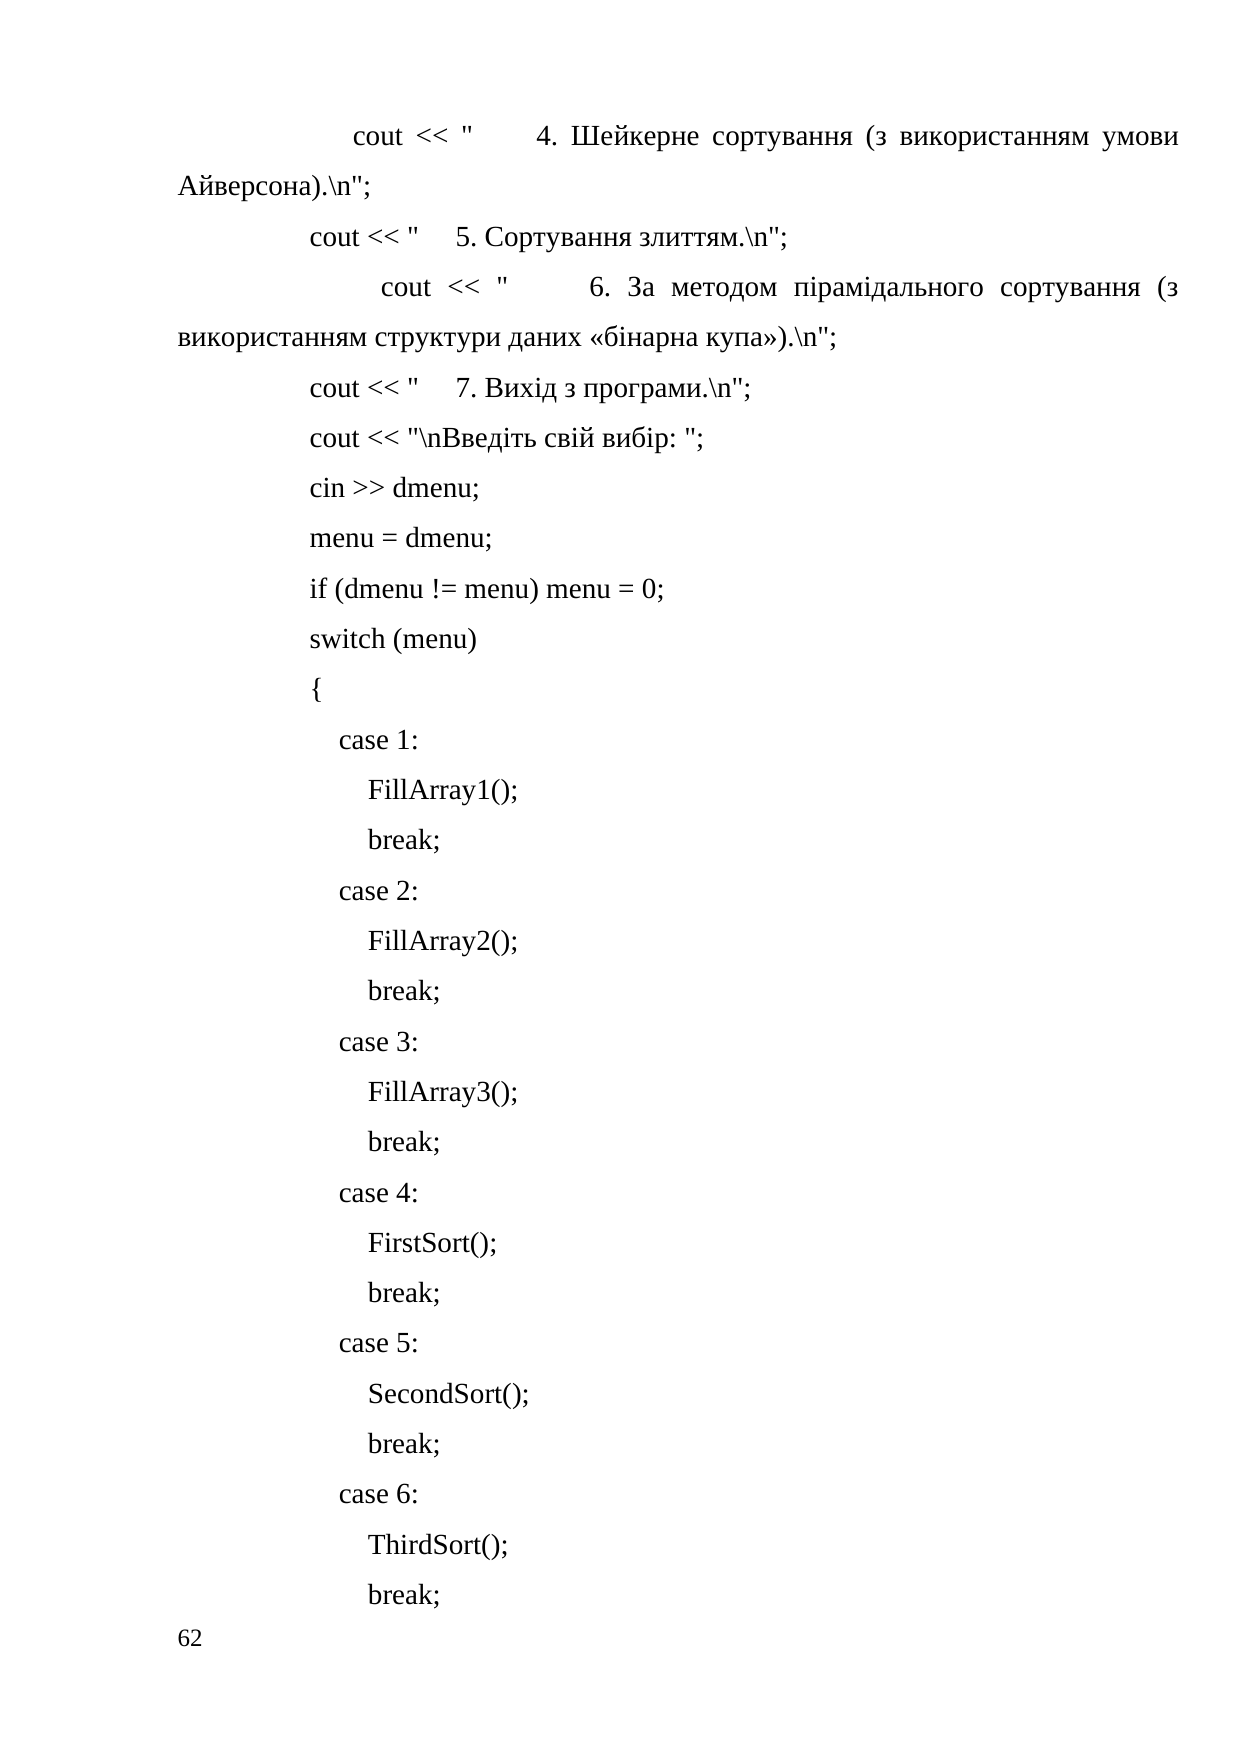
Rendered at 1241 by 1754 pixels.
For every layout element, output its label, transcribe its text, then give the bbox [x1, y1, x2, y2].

text menu = dmenu; [177, 521, 1181, 554]
text SecondSort(); [177, 1376, 1181, 1409]
text { [177, 672, 1181, 705]
text if (dmenu != menu) menu = 0; [177, 571, 1181, 604]
text break; [177, 1275, 1181, 1309]
text cout << " 4. Шейкерне сортування (з використанням умови Айверсона).\n"; [177, 118, 1181, 202]
text cout << " 7. Вихід з програми.\n"; [177, 370, 1181, 403]
text cout << " 6. За методом пірамідального сортування (з використанням структури даних «бінарна купа»).\n"; [177, 269, 1181, 353]
text FirstSort(); [177, 1225, 1181, 1258]
text break; [177, 1577, 1181, 1611]
text case 4: [177, 1175, 1181, 1208]
text case 2: [177, 873, 1181, 906]
text case 6: [177, 1477, 1181, 1510]
text break; [177, 973, 1181, 1007]
text break; [177, 1124, 1181, 1158]
text FillArray3(); [177, 1074, 1181, 1108]
text case 1: [177, 722, 1181, 755]
text FillArray2(); [177, 923, 1181, 957]
text cout << "\nВведіть свій вибір: "; [177, 420, 1181, 453]
text ThirdSort(); [177, 1527, 1181, 1560]
text FillArray1(); [177, 772, 1181, 806]
text cin >> dmenu; [177, 470, 1181, 504]
text break; [177, 822, 1181, 856]
text case 3: [177, 1024, 1181, 1057]
text switch (menu) [177, 621, 1181, 655]
text break; [177, 1426, 1181, 1460]
text case 5: [177, 1326, 1181, 1359]
text cout << " 5. Сортування злиттям.\n"; [177, 219, 1181, 252]
